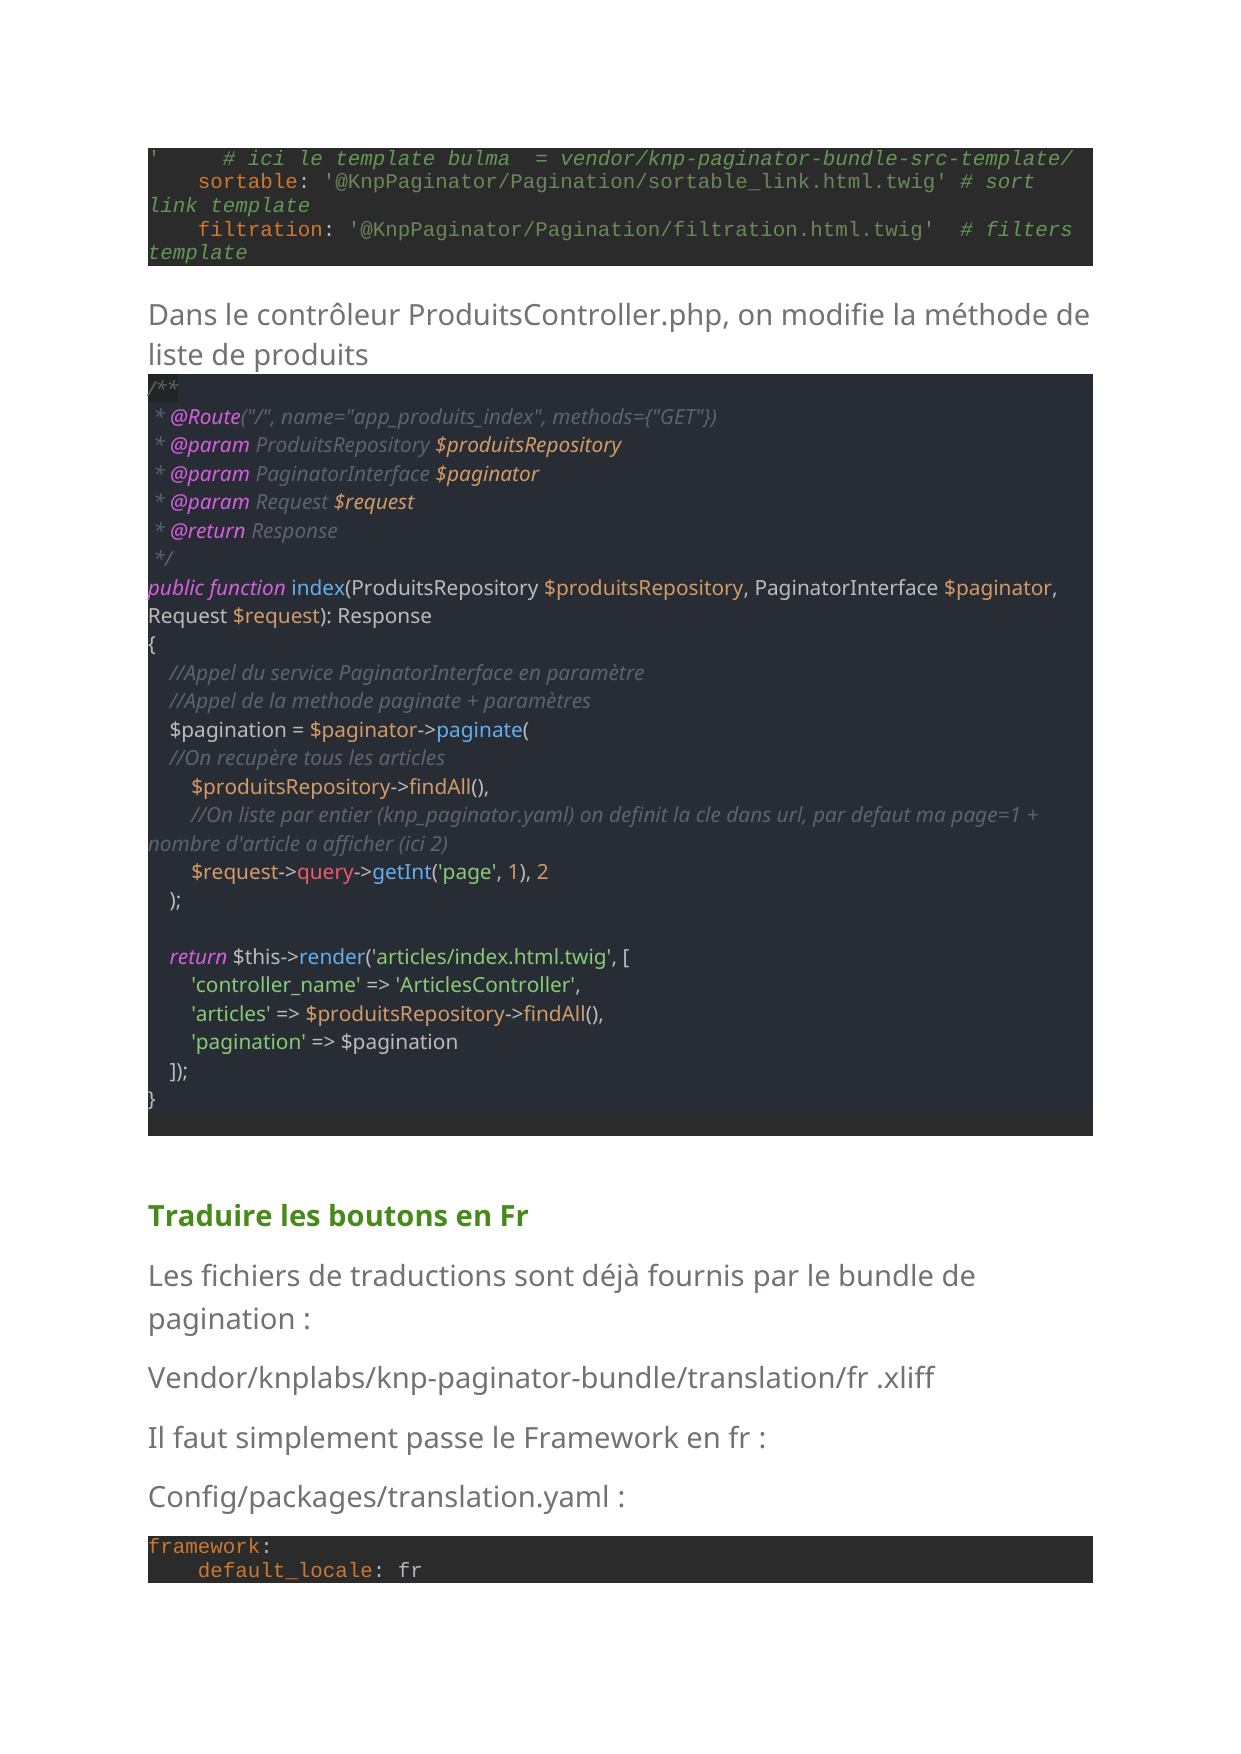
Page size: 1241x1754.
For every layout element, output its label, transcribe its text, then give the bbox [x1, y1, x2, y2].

text Vendor/knplabs/knp-paginator-bundle/translation/fr .xliff [148, 1357, 1093, 1397]
text Config/packages/translation.yaml : [148, 1476, 1093, 1516]
text Les fichiers de traductions sont déjà fournis par le bundle de pagination : [148, 1255, 1093, 1338]
text Dans le contrôleur ProduitsController.php, on modifie la méthode de liste de produits [148, 294, 1093, 374]
text ' # ici le template bulma = vendor/knp-paginator-bundle-src-template/ sortable: '@KnpPaginator/Pagination/sortable_link.html.twig' # sort link template filtration: '@KnpPaginator/Pagination/filtration.html.twig' # filters template [148, 148, 1093, 266]
text Il faut simplement passe le Framework en fr : [148, 1417, 1093, 1457]
text Traduire les boutons en Fr [148, 1196, 1093, 1235]
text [148, 1536, 1093, 1583]
text /** * @Route("/", name="app_produits_index", methods={"GET"}) * @param ProduitsRepository $produitsRepository * @param PaginatorInterface $paginator * @param Request $request * @return Response */ public function index(ProduitsRepository $produitsRepository, PaginatorInterface $paginator, Request $request): Response { //Appel du service PaginatorInterface en paramètre //Appel de la methode paginate + paramètres $pagination = $paginator->paginate( //On recupère tous les articles $produitsRepository->findAll(), //On liste par entier (knp_paginator.yaml) on definit la cle dans url, par defaut ma page=1 + nombre d'article a afficher (ici 2) $request->query->getInt('page', 1), 2 ); return $this->render('articles/index.html.twig', [ 'controller_name' => 'ArticlesController', 'articles' => $produitsRepository->findAll(), 'pagination' => $pagination ]); } [148, 374, 1093, 1113]
